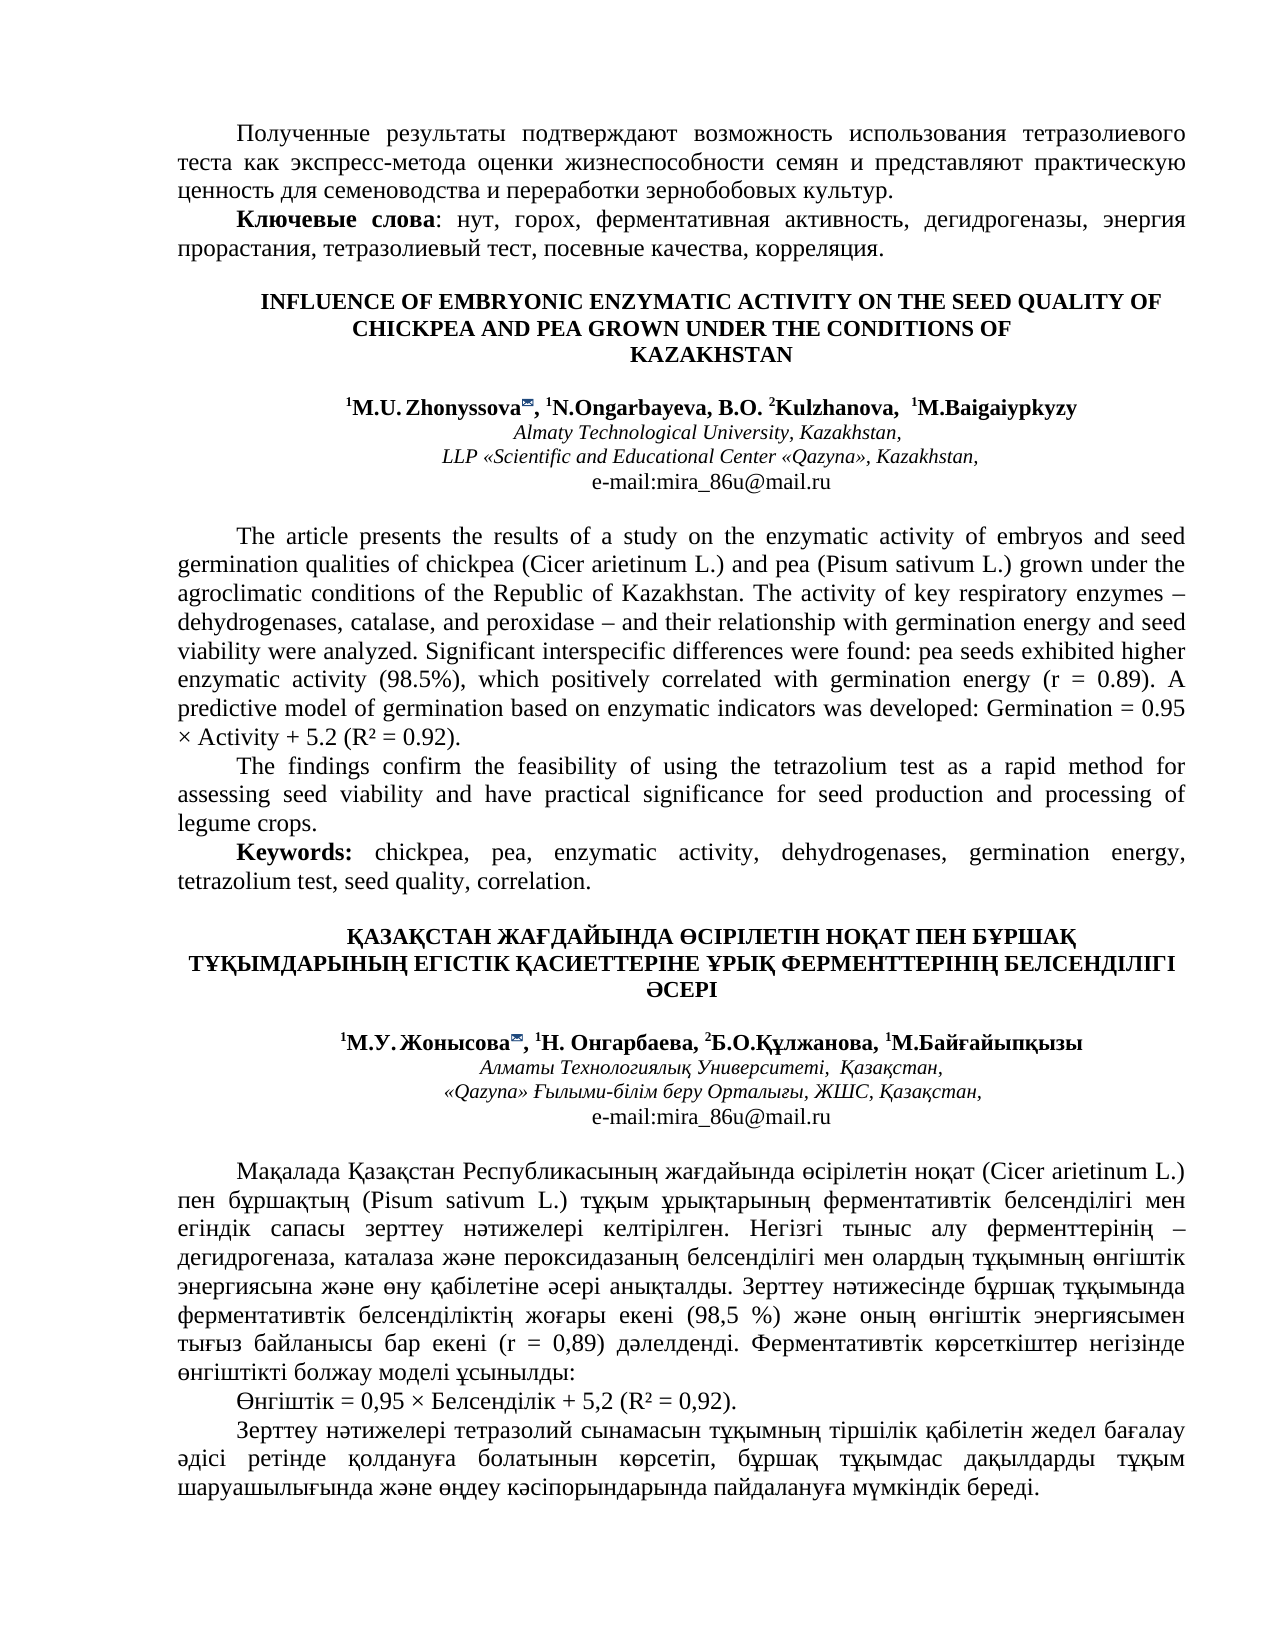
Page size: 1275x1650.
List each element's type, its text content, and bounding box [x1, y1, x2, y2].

text «Qazyna» Ғылыми-білім беру Орталығы, ЖШС, Қазақстан, [177, 1079, 1186, 1103]
text Полученные результаты подтверждают возможность использования тетразолиевого теста как экспресс-метода оценки жизнеспособности семян и представляют практическую ценность для семеноводства и переработки зернобобовых культур. [177, 118, 1186, 204]
text Өнгіштік = 0,95 × Белсенділік + 5,2 (R² = 0,92). [177, 1386, 1186, 1415]
text The article presents the results of a study on the enzymatic activity of embryos and seed germination qualities of chickpea (Cicer arietinum L.) and pea (Pisum sativum L.) grown under the agroclimatic conditions of the Republic of Kazakhstan. The activity of key respiratory enzymes – dehydrogenases, catalase, and peroxidase – and their relationship with germination energy and seed viability were analyzed. Significant interspecific differences were found: pea seeds exhibited higher enzymatic activity (98.5%), which positively correlated with germination energy (r = 0.89). A predictive model of germination based on enzymatic indicators was developed: Germination = 0.95 × Activity + 5.2 (R² = 0.92). [177, 521, 1186, 751]
text Almaty Technological University, Kazakhstan, LLP «Scientific and Educational Center «Qazyna», Kazakhstan, [236, 420, 1186, 468]
text Ключевые слова: нут, горох, ферментативная активность, дегидрогеназы, энергия прорастания, тетразолиевый тест, посевные качества, корреляция. [177, 204, 1186, 262]
text Keywords: chickpea, pea, enzymatic activity, dehydrogenases, germination energy, tetrazolium test, seed quality, correlation. [177, 837, 1186, 894]
text 1М.У. Жонысова, 1Н. Онгарбаева, 2Б.О.Құлжанова, 1М.Байғайыпқызы [177, 1029, 1186, 1055]
text 1M.U. Zhonyssova, 1N.Ongarbayeva, B.O. 2Kulzhanova, 1M.Baigaiypkyzy [177, 394, 1186, 420]
text The findings confirm the feasibility of using the tetrazolium test as a rapid method for assessing seed viability and have practical significance for seed production and processing of legume crops. [177, 751, 1186, 837]
text INFLUENCE OF EMBRYONIC ENZYMATIC ACTIVITY ON THE SEED QUALITY OF CHICKPEA AND PEA GROWN UNDER THE CONDITIONS OF [177, 288, 1186, 341]
text Зерттеу нәтижелері тетразолий сынамасын тұқымның тіршілік қабілетін жедел бағалау әдісі ретінде қолдануға болатынын көрсетіп, бұршақ тұқымдас дақылдарды тұқым шаруашылығында және өңдеу кәсіпорындарында пайдалануға мүмкіндік береді. [177, 1415, 1186, 1501]
text e-mail:mira_86u@mail.ru [177, 468, 1186, 494]
text Мақалада Қазақстан Республикасының жағдайында өсірілетін ноқат (Cicer arietinum L.) пен бұршақтың (Pisum sativum L.) тұқым ұрықтарының ферментативтік белсенділігі мен егіндік сапасы зерттеу нәтижелері келтірілген. Негізгі тыныс алу ферменттерінің – дегидрогеназа, каталаза және пероксидазаның белсенділігі мен олардың тұқымның өнгіштік энергиясына және өну қабілетіне әсері анықталды. Зерттеу нәтижесінде бұршақ тұқымында ферментативтік белсенділіктің жоғары екені (98,5 %) және оның өнгіштік энергиясымен тығыз байланысы бар екені (r = 0,89) дәлелденді. Ферментативтік көрсеткіштер негізінде өнгіштікті болжау моделі ұсынылды: [177, 1156, 1186, 1386]
text ҚАЗАҚСТАН ЖАҒДАЙЫНДА ӨСІРІЛЕТІН НОҚАТ ПЕН БҰРШАҚ ТҰҚЫМДАРЫНЫҢ ЕГІСТІК ҚАСИЕТТЕРІНЕ ҰРЫҚ ФЕРМЕНТТЕРІНІҢ БЕЛСЕНДІЛІГІ ӘСЕРІ [177, 923, 1186, 1002]
text e-mail:mira_86u@mail.ru [177, 1103, 1186, 1129]
text Алматы Технологиялық Университеті, Қазақстан, [177, 1055, 1186, 1079]
text KAZAKHSTAN [177, 341, 1186, 367]
